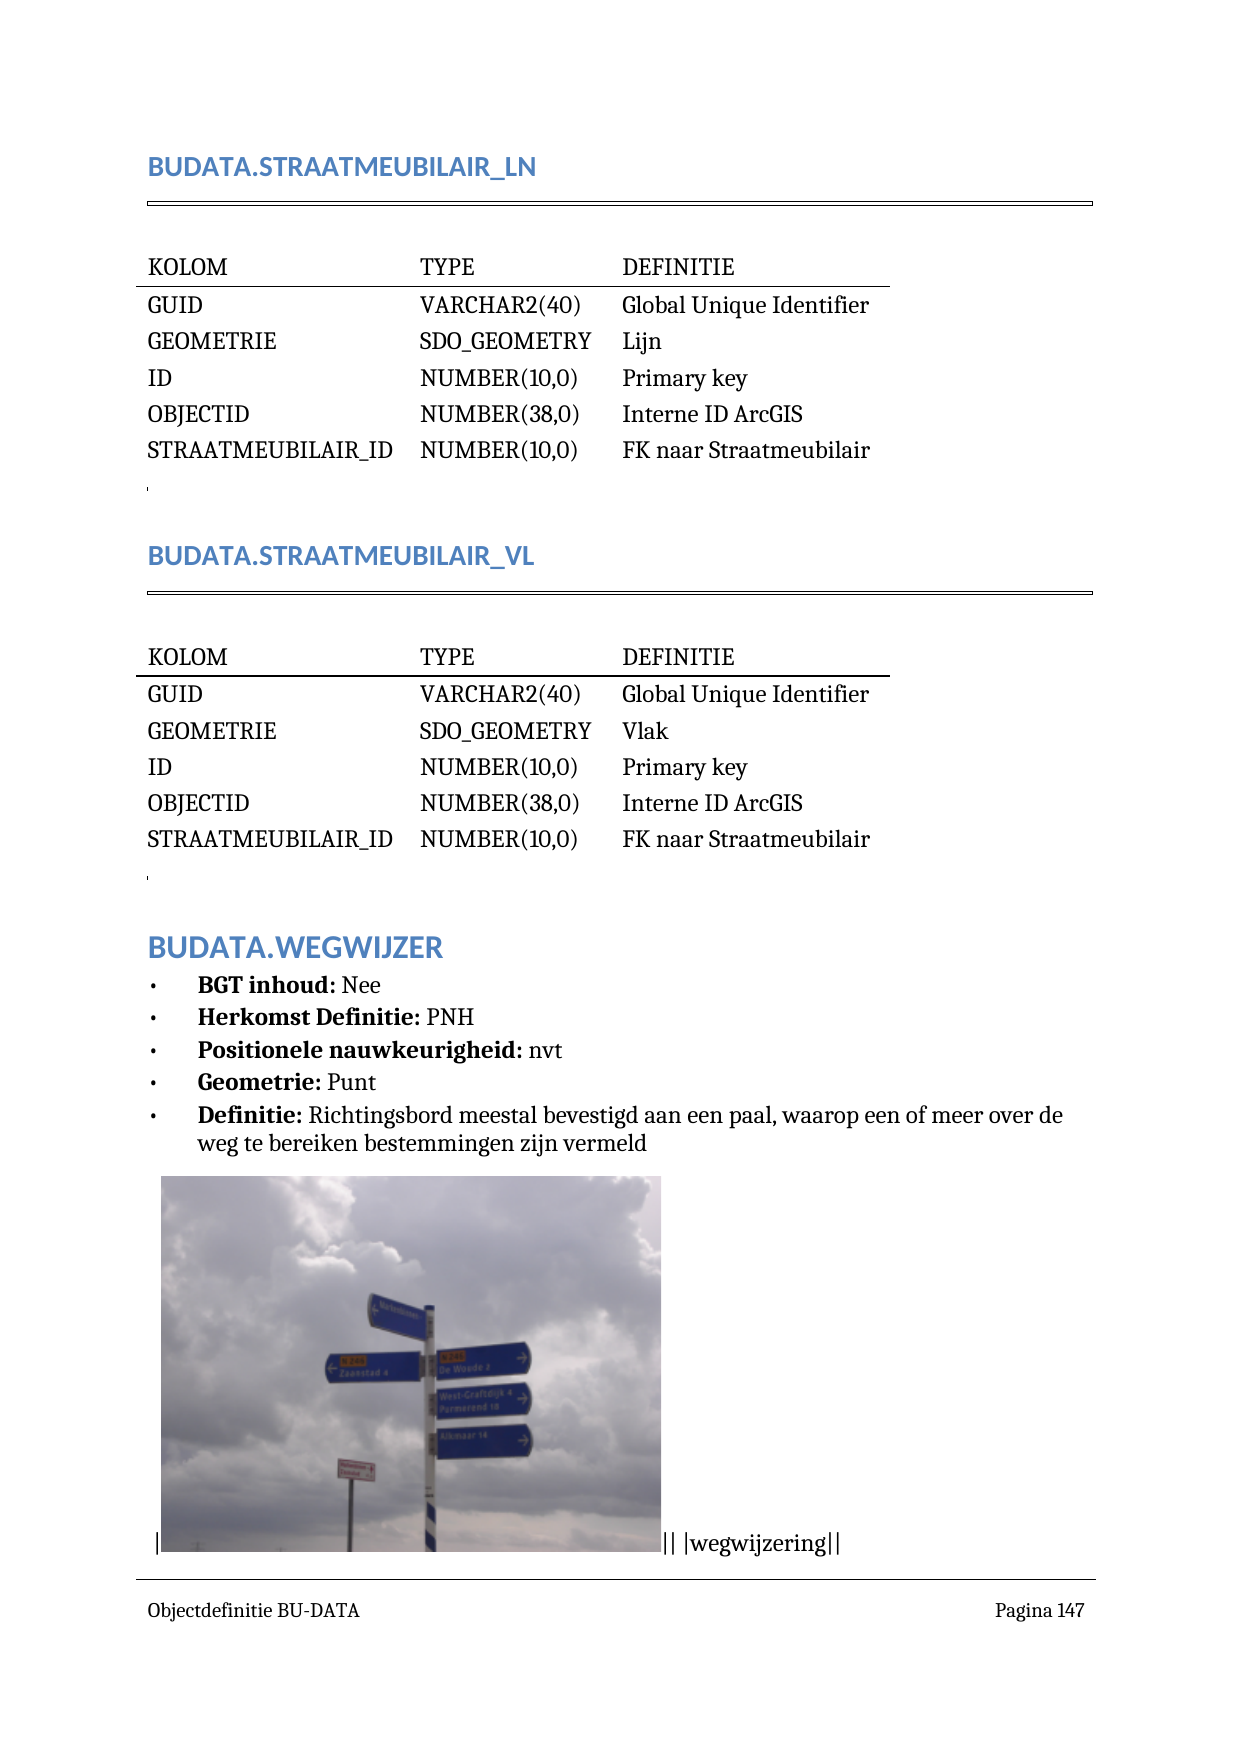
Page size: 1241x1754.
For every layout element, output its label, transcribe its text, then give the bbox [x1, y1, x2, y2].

picture [161, 1176, 662, 1552]
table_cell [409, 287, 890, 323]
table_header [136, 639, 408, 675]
list Positionele nauwkeurigheid: nvt [148, 1036, 1093, 1064]
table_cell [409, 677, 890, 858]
subtitle BUDATA.WEGWIJZER [148, 926, 1093, 967]
subtitle BUDATA.STRAATMEUBILAIR_VL [148, 537, 1093, 572]
list Geometrie: Punt [148, 1068, 1093, 1097]
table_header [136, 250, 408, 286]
list BGT inhoud: Nee [148, 971, 1093, 999]
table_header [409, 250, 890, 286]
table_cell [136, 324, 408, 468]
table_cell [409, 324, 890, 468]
list Herkomst Definitie: PNH [148, 1003, 1093, 1032]
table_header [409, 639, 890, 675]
subtitle BUDATA.STRAATMEUBILAIR_LN [148, 148, 1093, 183]
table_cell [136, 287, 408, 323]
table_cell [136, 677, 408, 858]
list Definitie: Richtingsbord meestal bevestigd aan een paal, waarop een of meer over de weg te bereiken bestemmingen zijn vermeld [148, 1101, 1093, 1158]
